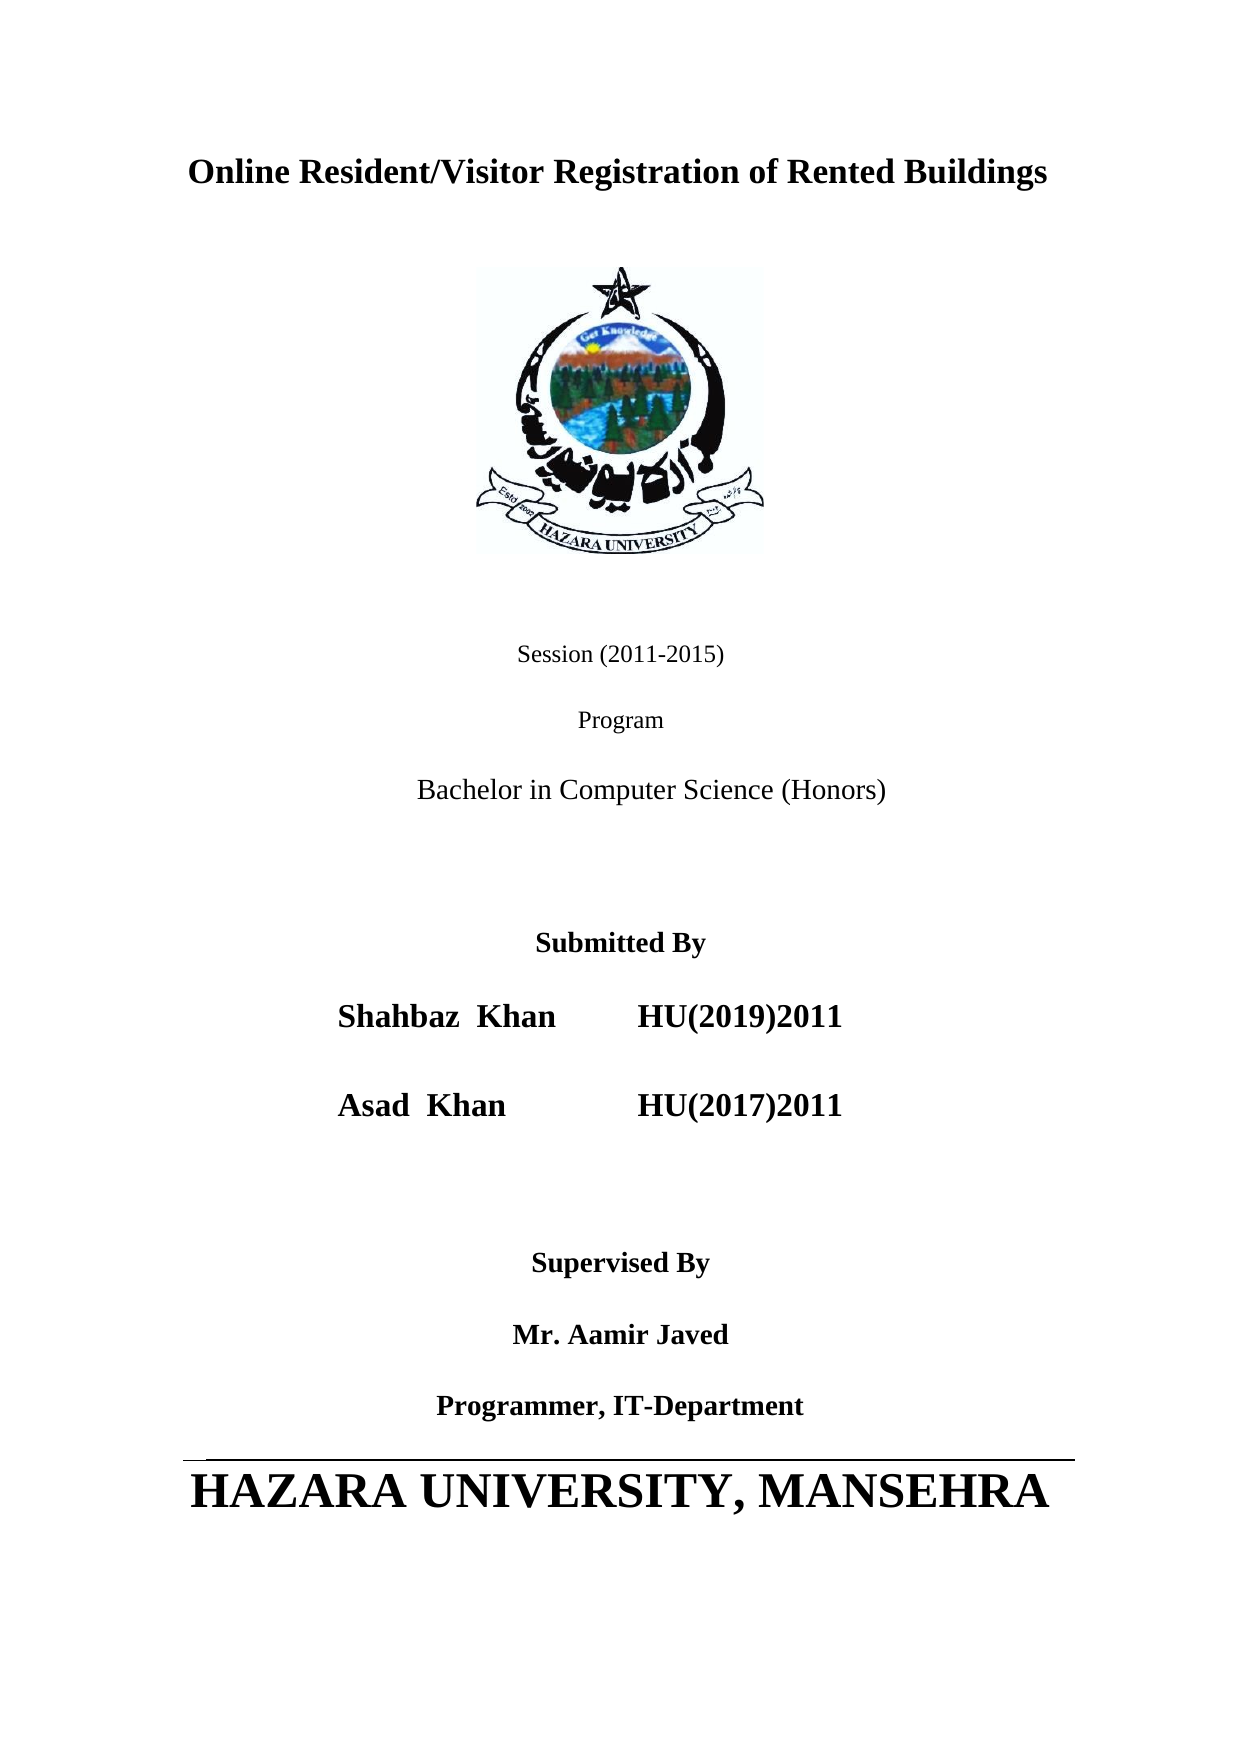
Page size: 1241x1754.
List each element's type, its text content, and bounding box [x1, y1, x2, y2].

text HAZARA UNIVERSITY, MANSEHRA [187, 1461, 1053, 1518]
text Shahbaz Khan HU(2019)2011 [262, 997, 1054, 1035]
text Programmer, IT-Department [187, 1388, 1053, 1422]
subtitle Program [188, 705, 1053, 734]
text Bachelor in Computer Science (Honors) [358, 772, 1054, 805]
subtitle Supervised By [188, 1245, 1053, 1279]
text Online Resident/Visitor Registration of Rented Buildings [187, 150, 1053, 191]
subtitle Submitted By [188, 925, 1053, 959]
text Asad Khan HU(2017)2011 [337, 1085, 1054, 1124]
picture [476, 267, 764, 554]
subtitle Mr. Aamir Javed [188, 1317, 1053, 1350]
subtitle Session (2011-2015) [188, 639, 1053, 667]
